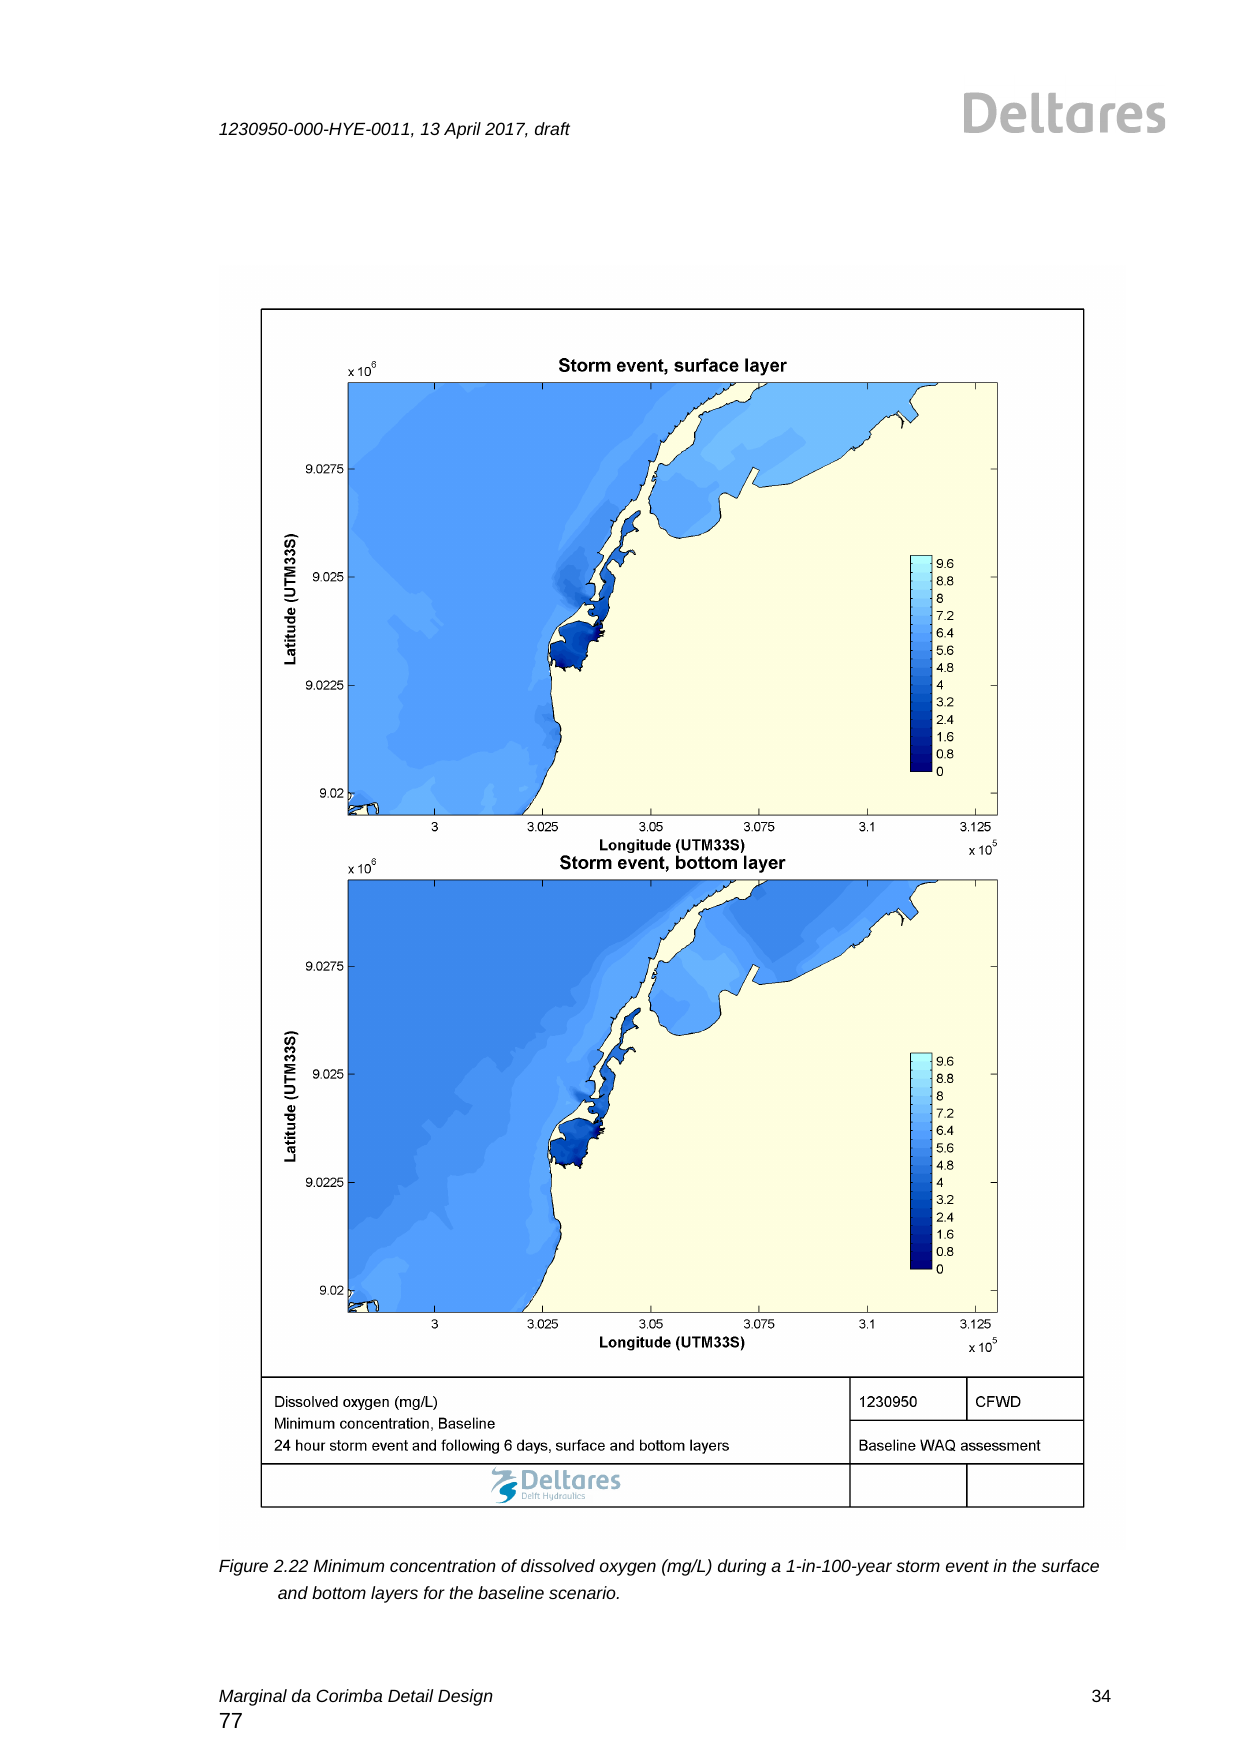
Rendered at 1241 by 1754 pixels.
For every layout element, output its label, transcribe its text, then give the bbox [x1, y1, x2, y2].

picture [964, 75, 1166, 133]
picture [218, 265, 1127, 1550]
